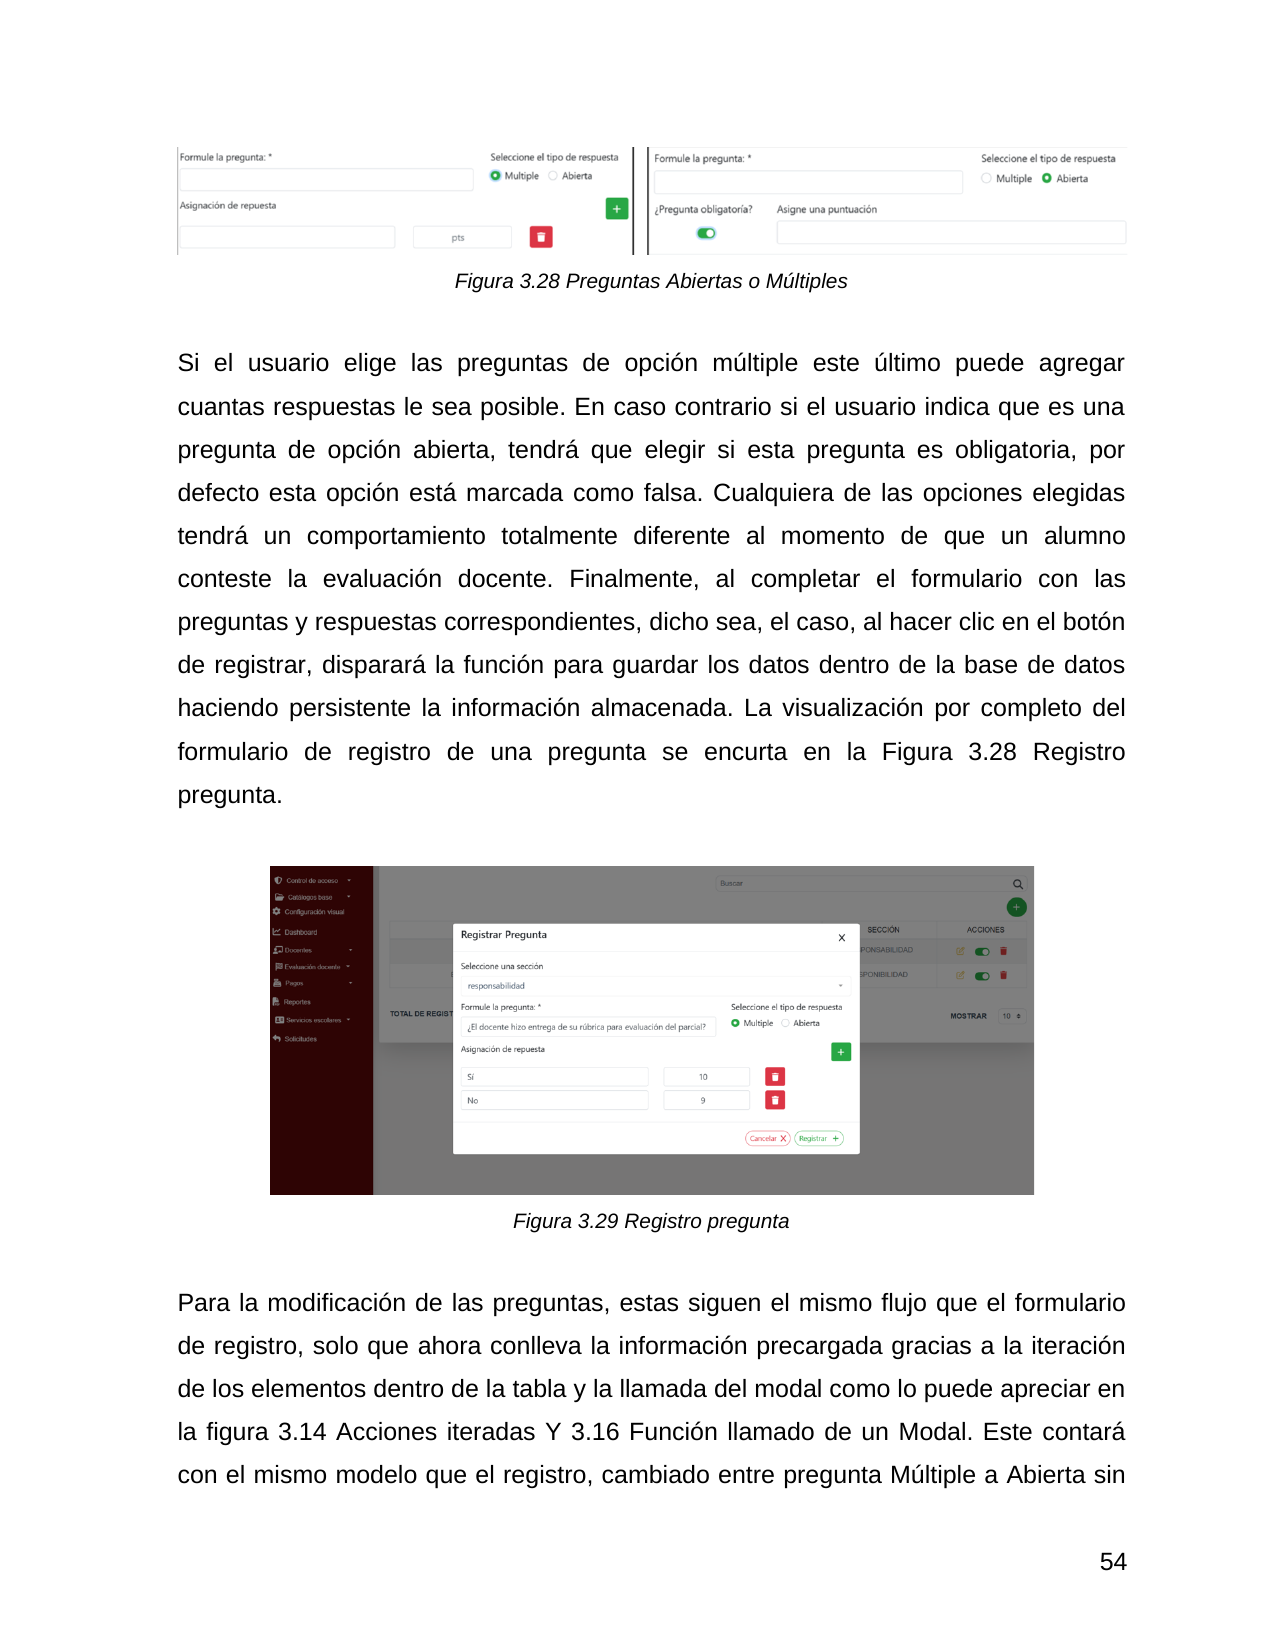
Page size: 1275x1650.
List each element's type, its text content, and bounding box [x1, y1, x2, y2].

text Si el usuario elige las preguntas de opción múltiple este último puede agregar cuantas respuestas le sea posible. En caso contrario si el usuario indica que es una pregunta de opción abierta, tendrá que elegir si esta pregunta es obligatoria, por defecto esta opción está marcada como falsa. Cualquiera de las opciones elegidas tendrá un comportamiento totalmente diferente al momento de que un alumno conteste la evaluación docente. Finalmente, al completar el formulario con las preguntas y respuestas correspondientes, dicho sea, el caso, al hacer clic en el botón de registrar, disparará la función para guardar los datos dentro de la base de datos haciendo persistente la información almacenada. La visualización por completo del formulario de registro de una pregunta se encurta en la Figura 3.28 Registro pregunta. [177, 348, 1127, 808]
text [177, 1288, 1127, 1489]
picture [270, 866, 1035, 1195]
picture [177, 147, 1128, 255]
